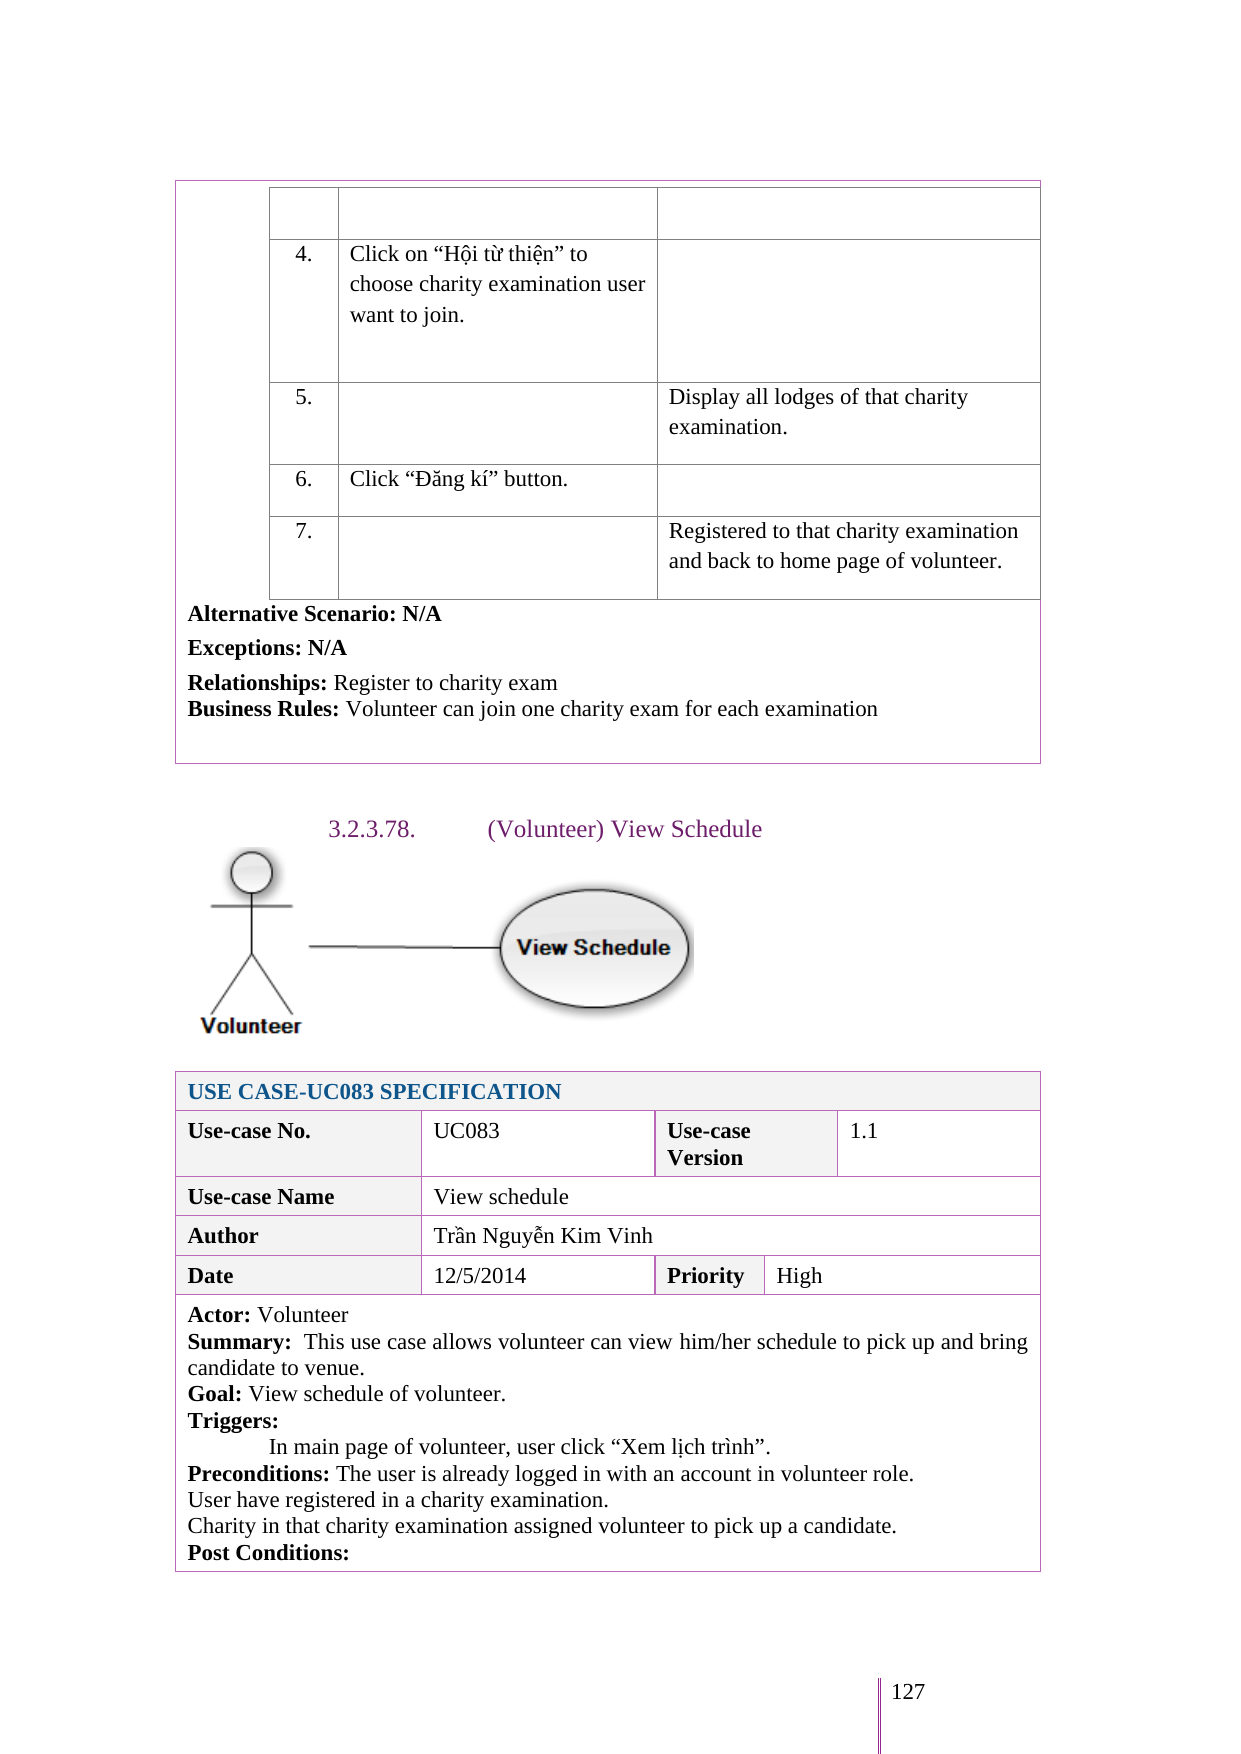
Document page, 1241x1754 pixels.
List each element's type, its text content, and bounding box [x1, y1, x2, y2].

picture [187, 847, 694, 1046]
table_cell View schedule [422, 1177, 1040, 1215]
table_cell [176, 181, 1040, 762]
table_cell Trần Nguyễn Kim Vinh [422, 1216, 1040, 1255]
table_header USE CASE-UC083 SPECIFICATION [176, 1072, 1040, 1110]
table_cell Use-case Version [656, 1111, 837, 1176]
table_cell Date [176, 1256, 421, 1294]
table_cell Use-case No. [176, 1111, 421, 1176]
table_cell Author [176, 1216, 421, 1255]
table_cell Use-case Name [176, 1177, 421, 1215]
table_cell Priority [656, 1256, 764, 1294]
subtitle (Volunteer) View Schedule [328, 814, 1053, 843]
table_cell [176, 1295, 1040, 1571]
table_cell High [765, 1256, 1040, 1294]
table_cell UC083 [422, 1111, 654, 1176]
table_cell 1.1 [838, 1111, 1040, 1176]
table_cell 12/5/2014 [422, 1256, 654, 1294]
